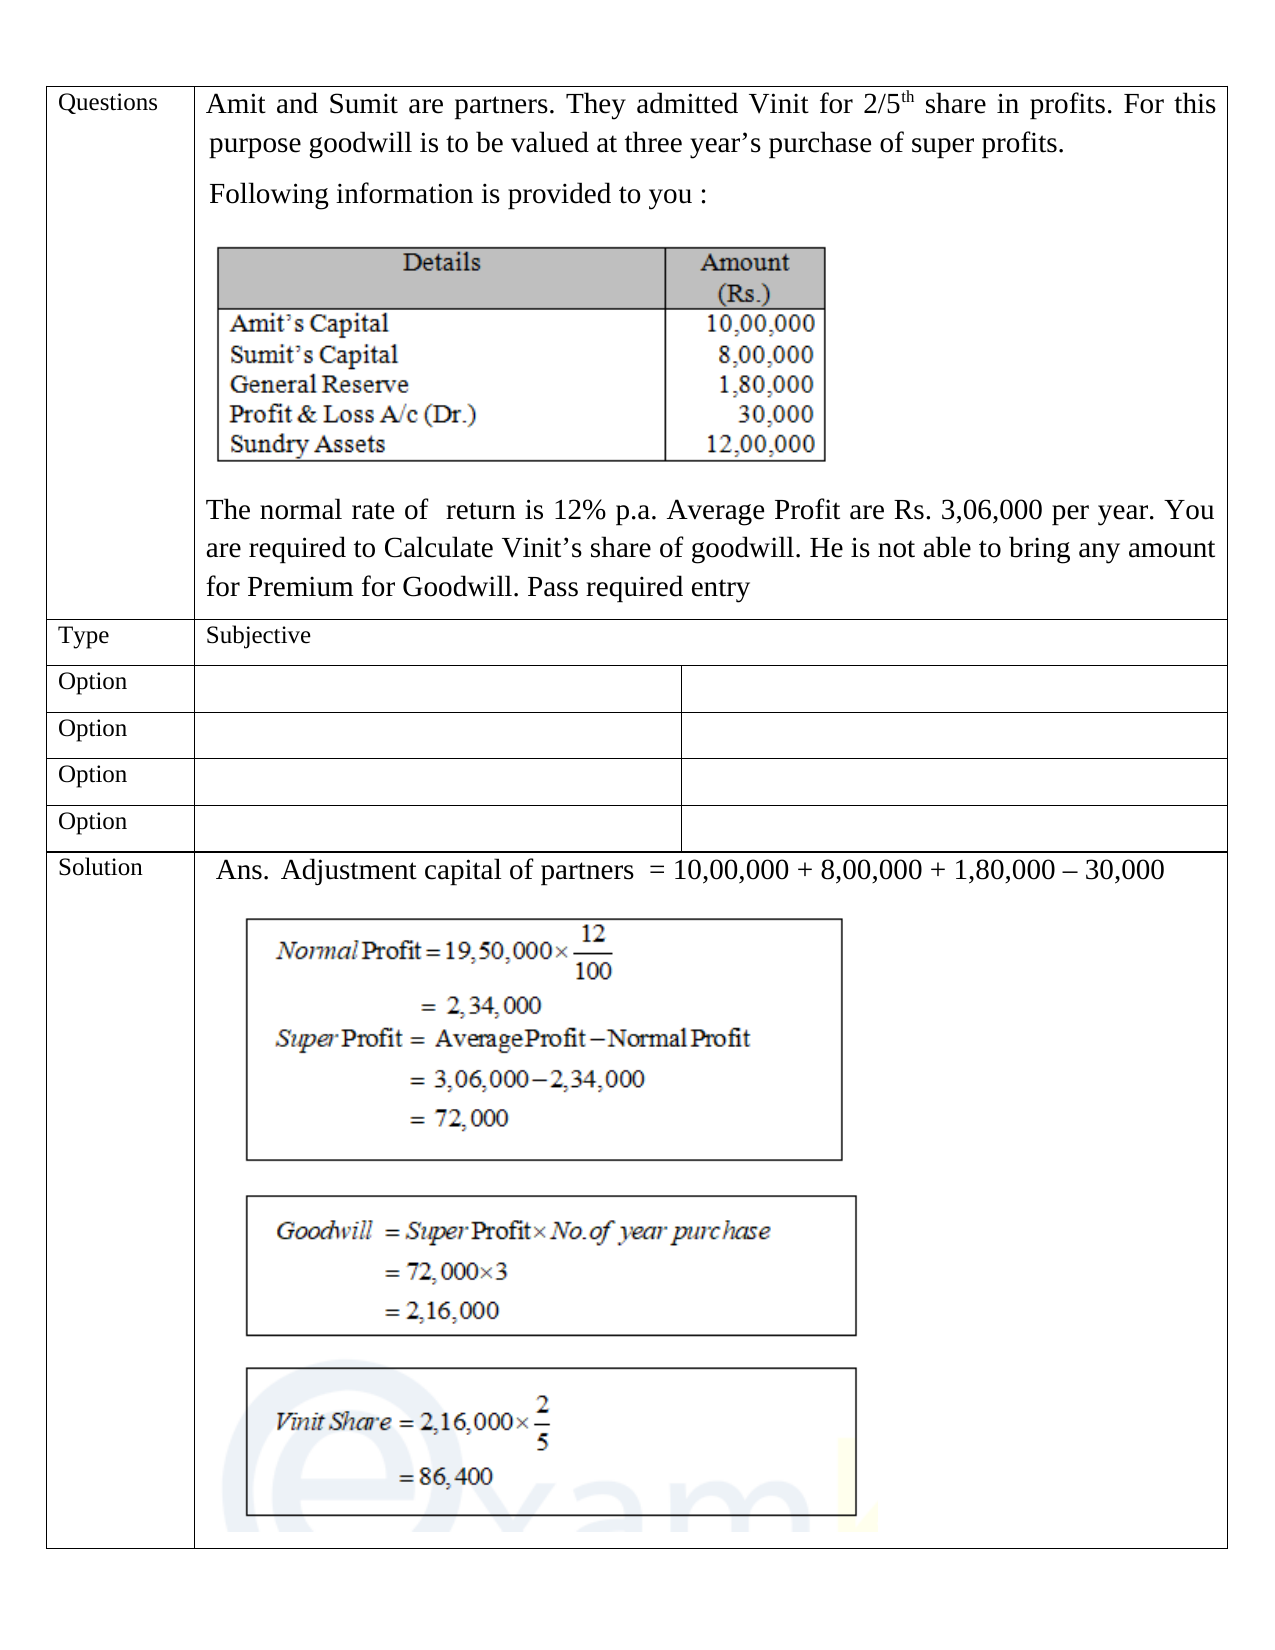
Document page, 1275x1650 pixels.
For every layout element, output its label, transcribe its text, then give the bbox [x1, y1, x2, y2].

table_cell Option [47, 759, 194, 805]
table_cell Solution [47, 853, 194, 1548]
table_header Questions [47, 87, 194, 619]
table_cell [682, 713, 1227, 758]
table_cell Subjective [195, 620, 1227, 665]
table_cell [195, 759, 681, 805]
table_cell [195, 713, 681, 758]
table_cell Option [47, 713, 194, 758]
table_cell [195, 806, 681, 851]
table_cell Type [47, 620, 194, 665]
table_cell [682, 759, 1227, 805]
table_cell Option [47, 806, 194, 851]
picture [205, 227, 840, 476]
table_cell Option [47, 666, 194, 712]
table_cell [682, 806, 1227, 851]
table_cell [195, 853, 1227, 1548]
table_cell [682, 666, 1227, 712]
table_header Amit and Sumit are partners. They admitted Vinit for 2/5th share in profits. For this purpose goodwill is to be valued at three year’s purchase of super profits. Following information is provided to you : The normal rate of return is 12% p.a. Average Profit are Rs. 3,06,000 per year. You are required to Calculate Vinit’s share of goodwill. He is not able to bring any amount for Premium for Goodwill. Pass required entry [195, 87, 1227, 619]
table_cell [195, 666, 681, 712]
picture [215, 903, 878, 1532]
